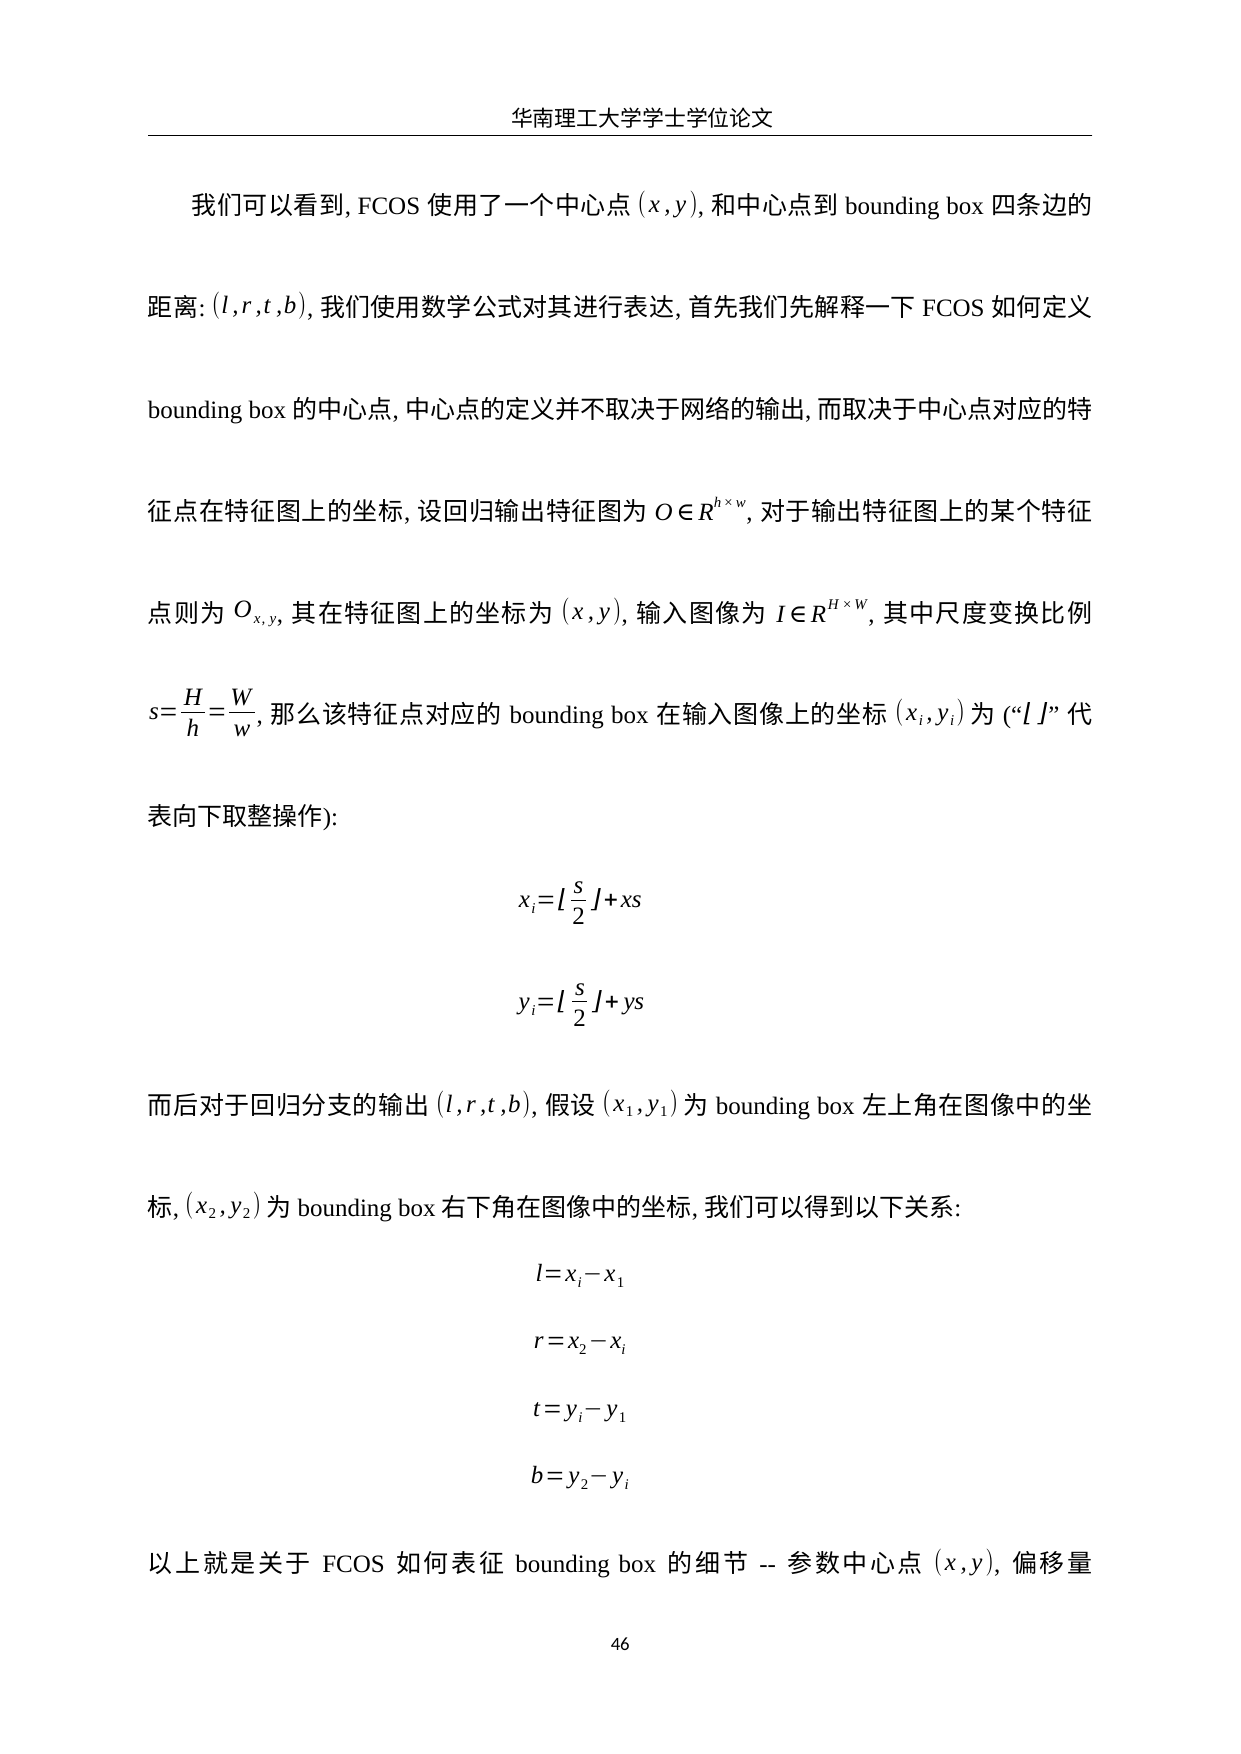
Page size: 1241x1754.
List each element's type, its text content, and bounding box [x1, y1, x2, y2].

text (31) [148, 968, 1092, 1036]
text (35) [148, 1460, 1092, 1494]
text 而后对于回归分支的输出 , 假设 为 bounding box 左上角在图像中的坐标, 为 bounding box 右下角在图像中的坐标, 我们可以得到以下关系: [148, 1070, 1092, 1240]
text 我们可以看到, FCOS 使用了一个中心点 , 和中心点到 bounding box 四条边的距离: , 我们使用数学公式对其进行表达, 首先我们先解释一下 FCOS 如何定义 bounding box 的中心点, 中心点的定义并不取决于网络的输出, 而取决于中心点对应的特征点在特征图上的坐标, 设回归输出特征图为 , 对于输出特征图上的某个特征点则为 , 其在特征图上的坐标为 , 输入图像为 , 其中尺度变换比例 , 那么该特征点对应的 bounding box 在输入图像上的坐标 为 (“” 代表向下取整操作): [148, 170, 1092, 849]
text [148, 1528, 1092, 1596]
text (30) [148, 867, 1092, 935]
text (34) [148, 1393, 1092, 1427]
text (33) [148, 1325, 1092, 1359]
text (32) [148, 1258, 1092, 1292]
